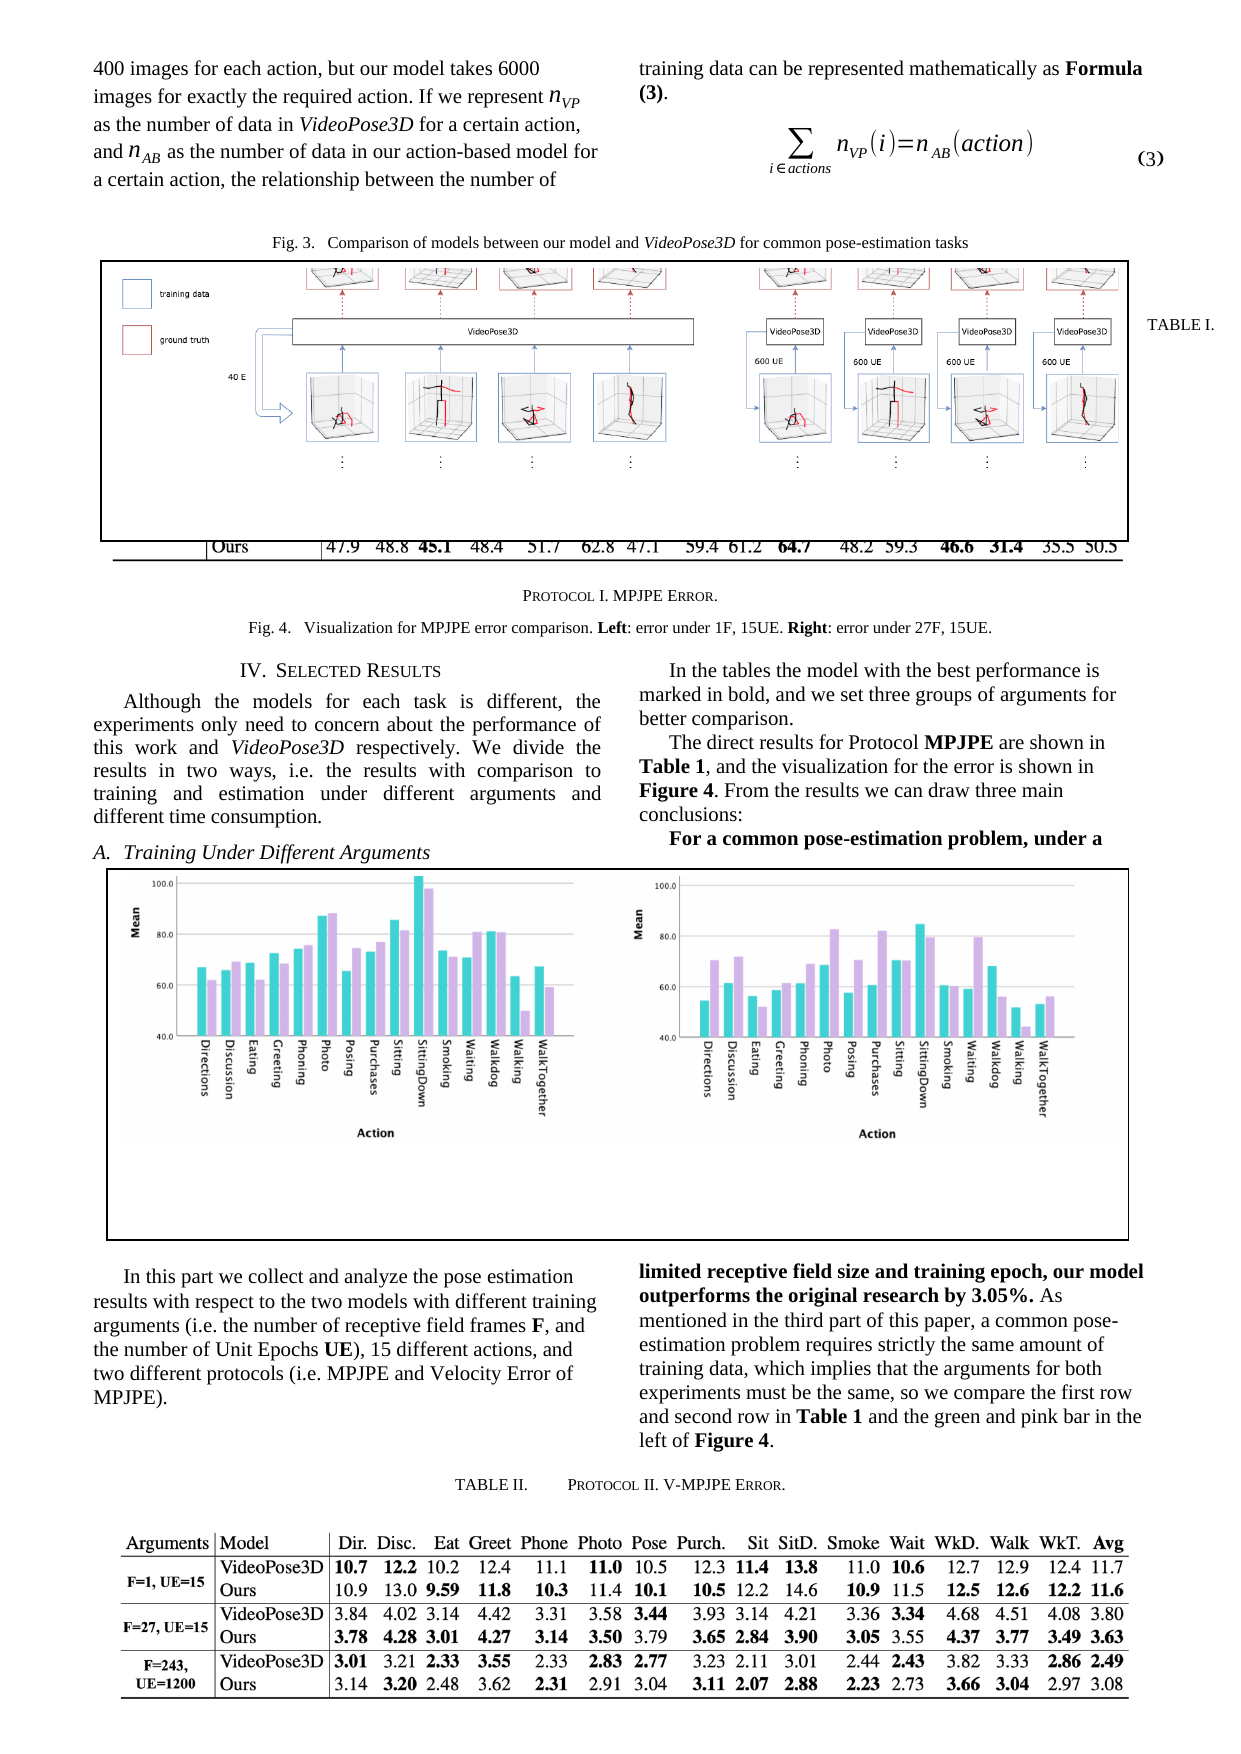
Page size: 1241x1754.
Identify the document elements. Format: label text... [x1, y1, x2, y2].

text Visualization for MPJPE error comparison. Left: error under 1F, 15UE. Right: error under 27F, 15UE. [93, 618, 1147, 637]
picture [122, 876, 1119, 1143]
text For a common pose-estimation problem, under a limited receptive field size and training epoch, our model outperforms the original research by 3.05%. As mentioned in the third part of this paper, a common pose-estimation problem requires strictly the same amount of training data, which implies that the arguments for both experiments must be the same, so we compare the first row and second row in Table 1 and the green and pink bar in the left of Figure 4. [639, 826, 1147, 1452]
picture [112, 1530, 1137, 1705]
text In this part we collect and analyze the pose estimation results with respect to the two models with different training arguments (i.e. the number of receptive field frames F, and the number of Unit Epochs UE), 15 different actions, and two different protocols (i.e. MPJPE and Velocity Error of MPJPE). [93, 870, 601, 1409]
text In the tables the model with the best performance is marked in bold, and we set three groups of arguments for better comparison. [639, 658, 1147, 730]
picture [116, 268, 1119, 469]
subtitle Training Under Different Arguments [93, 840, 601, 864]
subtitle Selected Results [93, 658, 601, 682]
text Although the models for each task is different, the experiments only need to concern about the performance of this work and VideoPose3D respectively. We divide the results in two ways, i.e. the results with comparison to training and estimation under different arguments and different time consumption. [93, 690, 601, 828]
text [639, 56, 1147, 104]
text Protocol I. MPJPE Error. [93, 317, 1147, 605]
text The direct results for Protocol MPJPE are shown in Table 1, and the visualization for the error is shown in Figure 4. From the results we can draw three main conclusions: [639, 730, 1147, 826]
text Comparison of models between our model and VideoPose3D for common pose-estimation tasks [93, 232, 1147, 252]
picture [107, 542, 1129, 568]
text Protocol II. V-MPJPE Error. [93, 1477, 1147, 1494]
text 3 [639, 129, 1147, 175]
